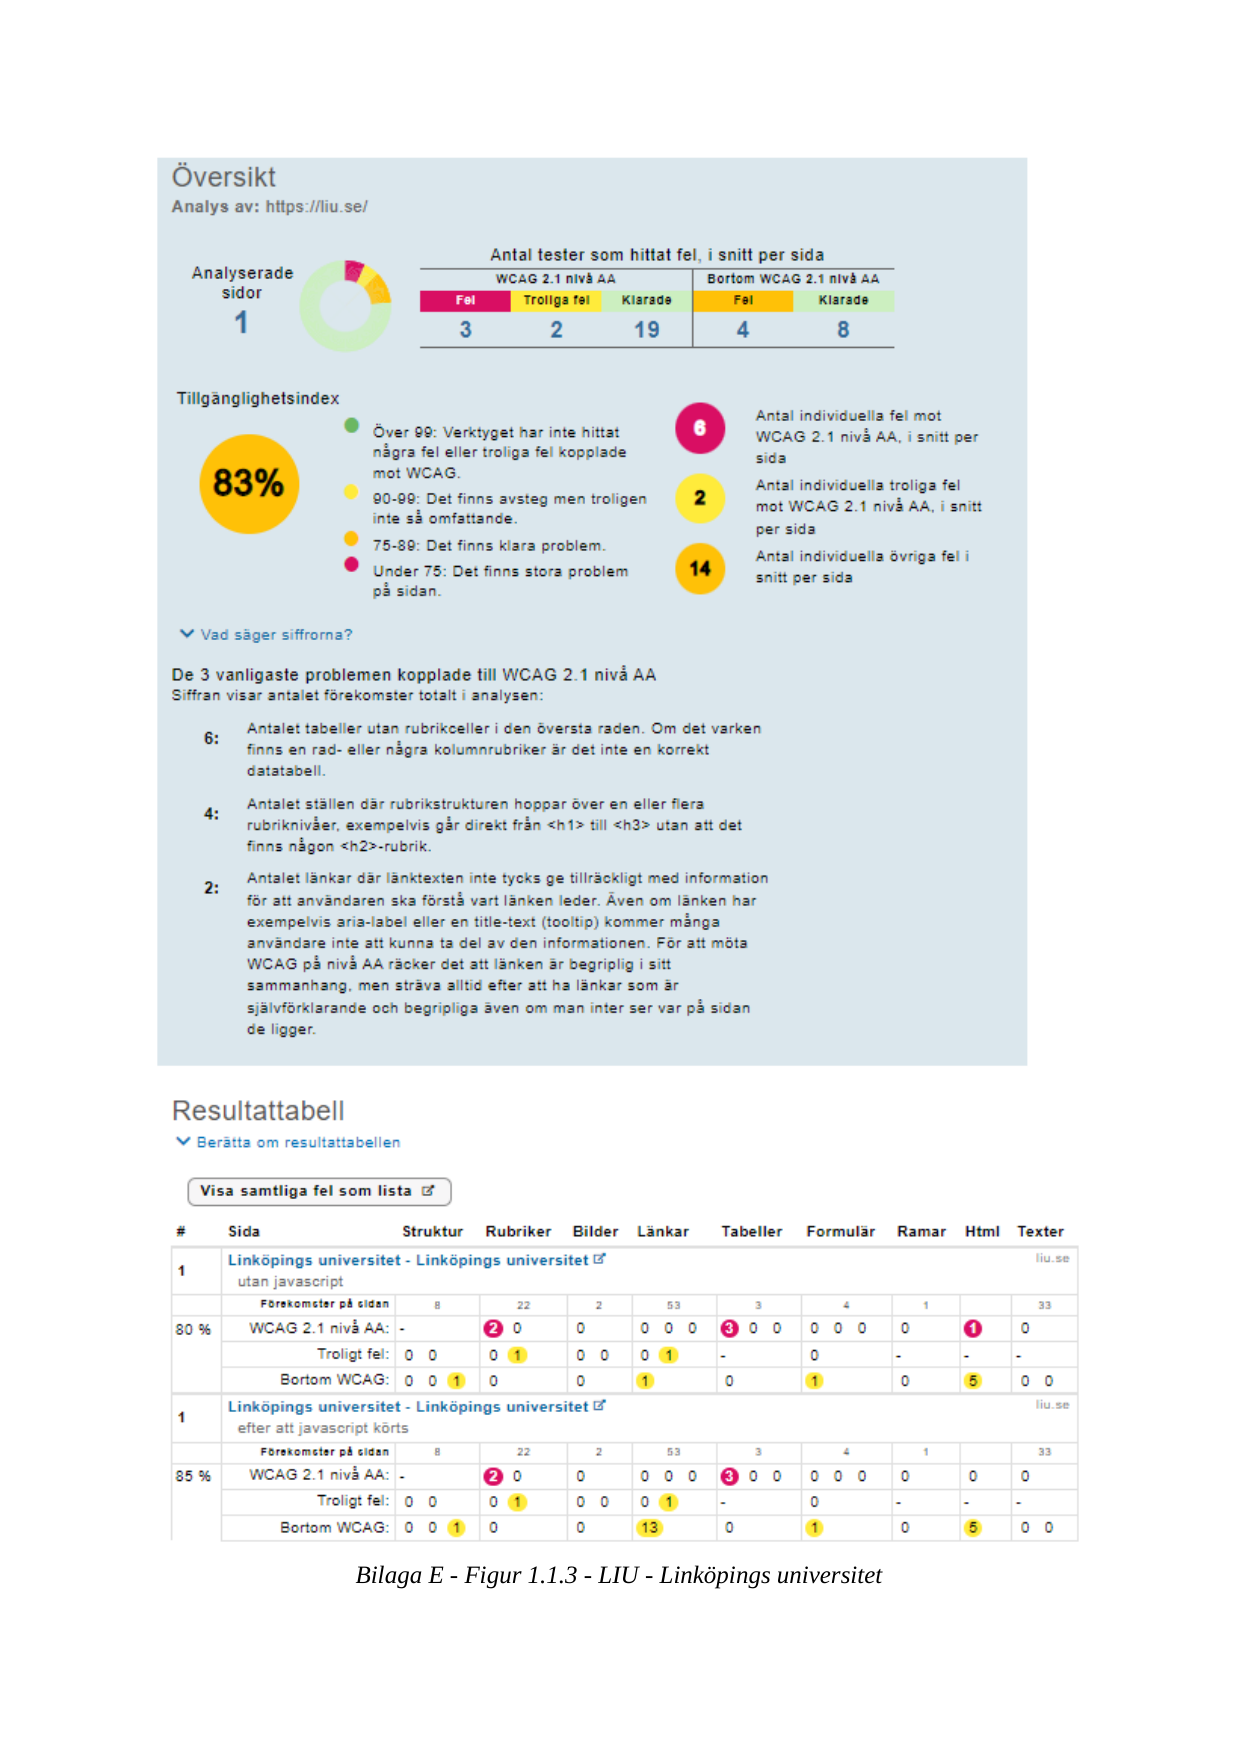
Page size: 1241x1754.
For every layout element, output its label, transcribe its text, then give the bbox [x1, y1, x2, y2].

text Bilaga E - Figur 1.1.3 - LIU - Linköpings universitet [150, 1561, 1090, 1589]
picture [150, 150, 1091, 1557]
